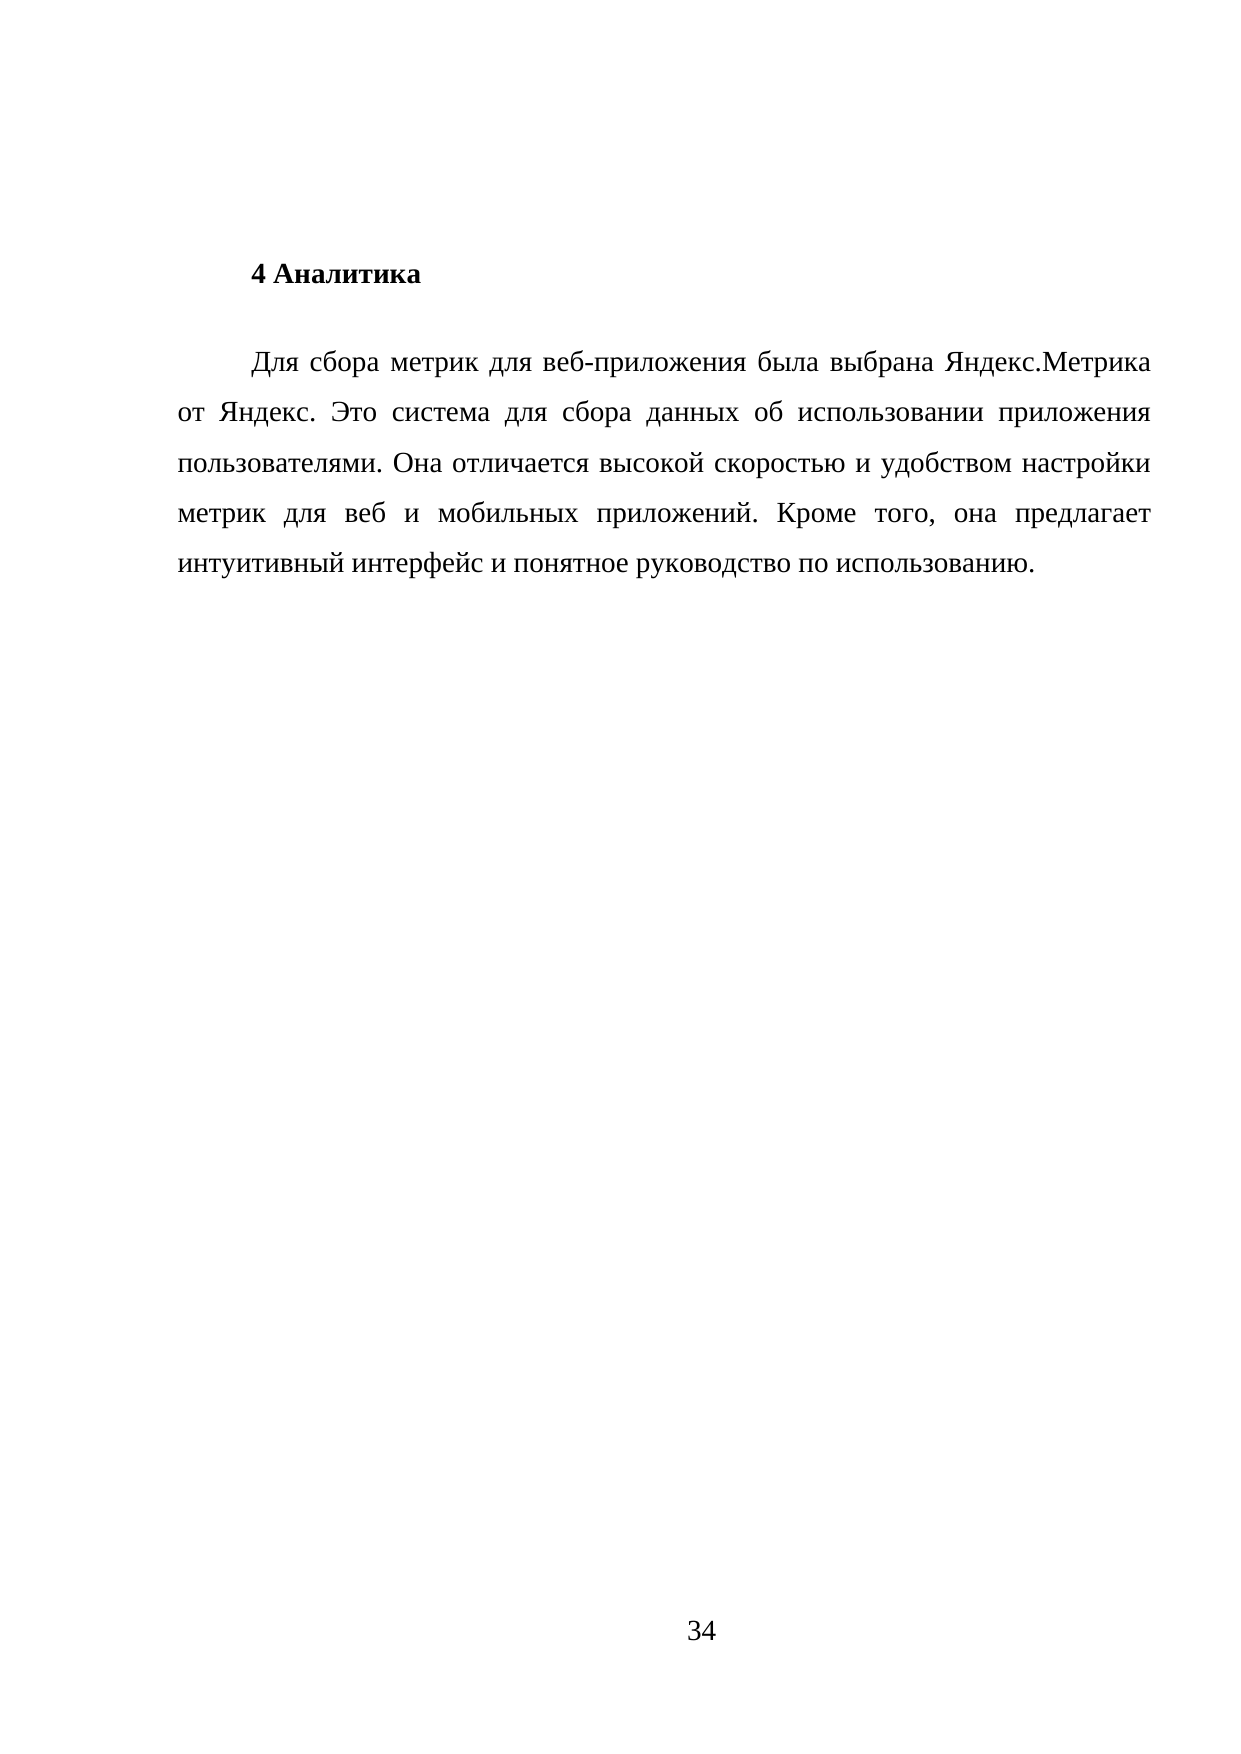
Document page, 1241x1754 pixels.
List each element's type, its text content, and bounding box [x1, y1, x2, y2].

text Для сбора метрик для веб-приложения была выбрана Яндекс.Метрика от Яндекс. Это система для сбора данных об использовании приложения пользователями. Она отличается высокой скоростью и удобством настройки метрик для веб и мобильных приложений. Кроме того, она предлагает интуитивный интерфейс и понятное руководство по использованию. [177, 344, 1152, 579]
text Аналитика [177, 256, 1152, 290]
